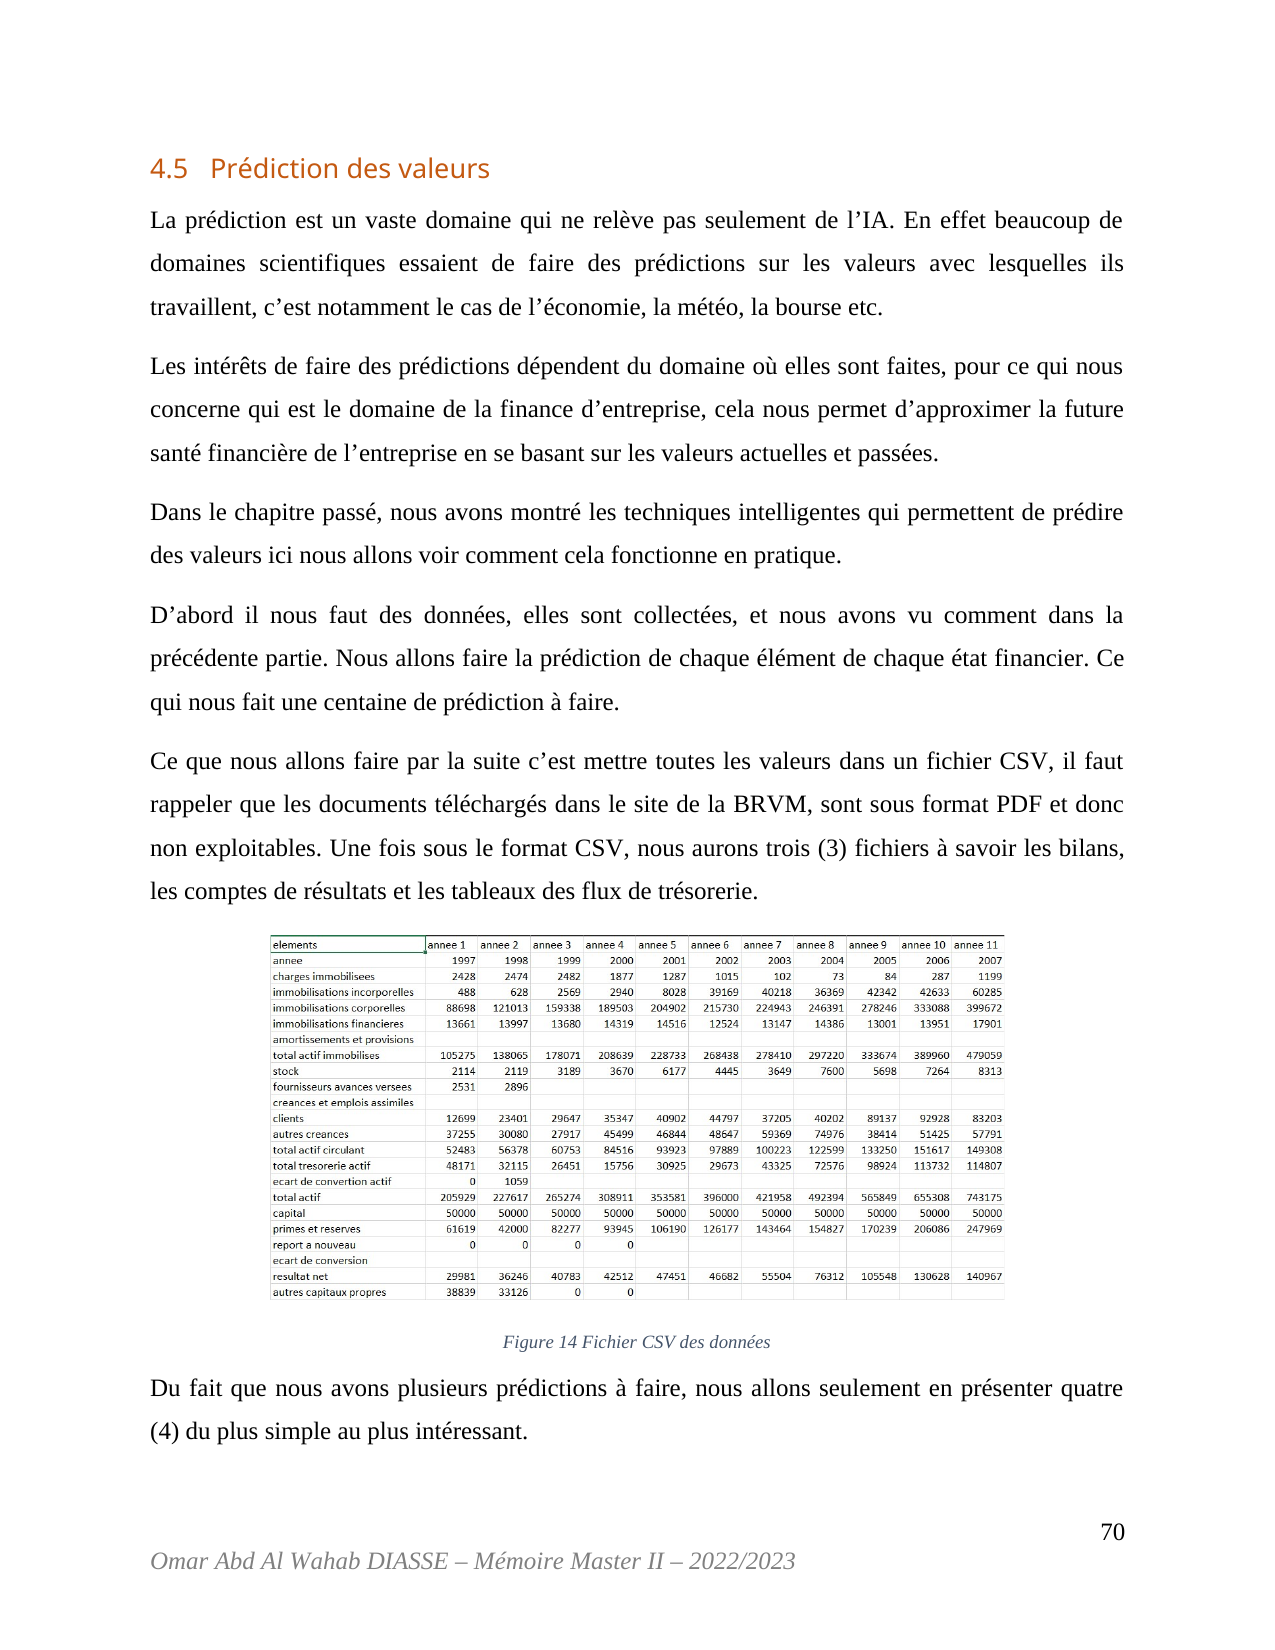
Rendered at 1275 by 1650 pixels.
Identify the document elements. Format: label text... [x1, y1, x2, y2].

text Dans le chapitre passé, nous avons montré les techniques intelligentes qui permettent de prédire des valeurs ici nous allons voir comment cela fonctionne en pratique. [150, 497, 1125, 569]
text Les intérêts de faire des prédictions dépendent du domaine où elles sont faites, pour ce qui nous concerne qui est le domaine de la finance d’entreprise, cela nous permet d’approximer la future santé financière de l’entreprise en se basant sur les valeurs actuelles et passées. [150, 351, 1125, 466]
subtitle Prédiction des valeurs [150, 150, 1125, 187]
text Figure 14 Fichier CSV des données [150, 1331, 1125, 1352]
text D’abord il nous faut des données, elles sont collectées, et nous avons vu comment dans la précédente partie. Nous allons faire la prédiction de chaque élément de chaque état financier. Ce qui nous fait une centaine de prédiction à faire. [150, 600, 1125, 715]
picture [270, 935, 1005, 1300]
text Ce que nous allons faire par la suite c’est mettre toutes les valeurs dans un fichier CSV, il faut rappeler que les documents téléchargés dans le site de la BRVM, sont sous format PDF et donc non exploitables. Une fois sous le format CSV, nous aurons trois (3) fichiers à savoir les bilans, les comptes de résultats et les tableaux des flux de trésorerie. [150, 746, 1125, 904]
text La prédiction est un vaste domaine qui ne relève pas seulement de l’IA. En effet beaucoup de domaines scientifiques essaient de faire des prédictions sur les valeurs avec lesquelles ils travaillent, c’est notamment le cas de l’économie, la météo, la bourse etc. [150, 205, 1125, 320]
text Du fait que nous avons plusieurs prédictions à faire, nous allons seulement en présenter quatre (4) du plus simple au plus intéressant. [150, 1373, 1125, 1445]
